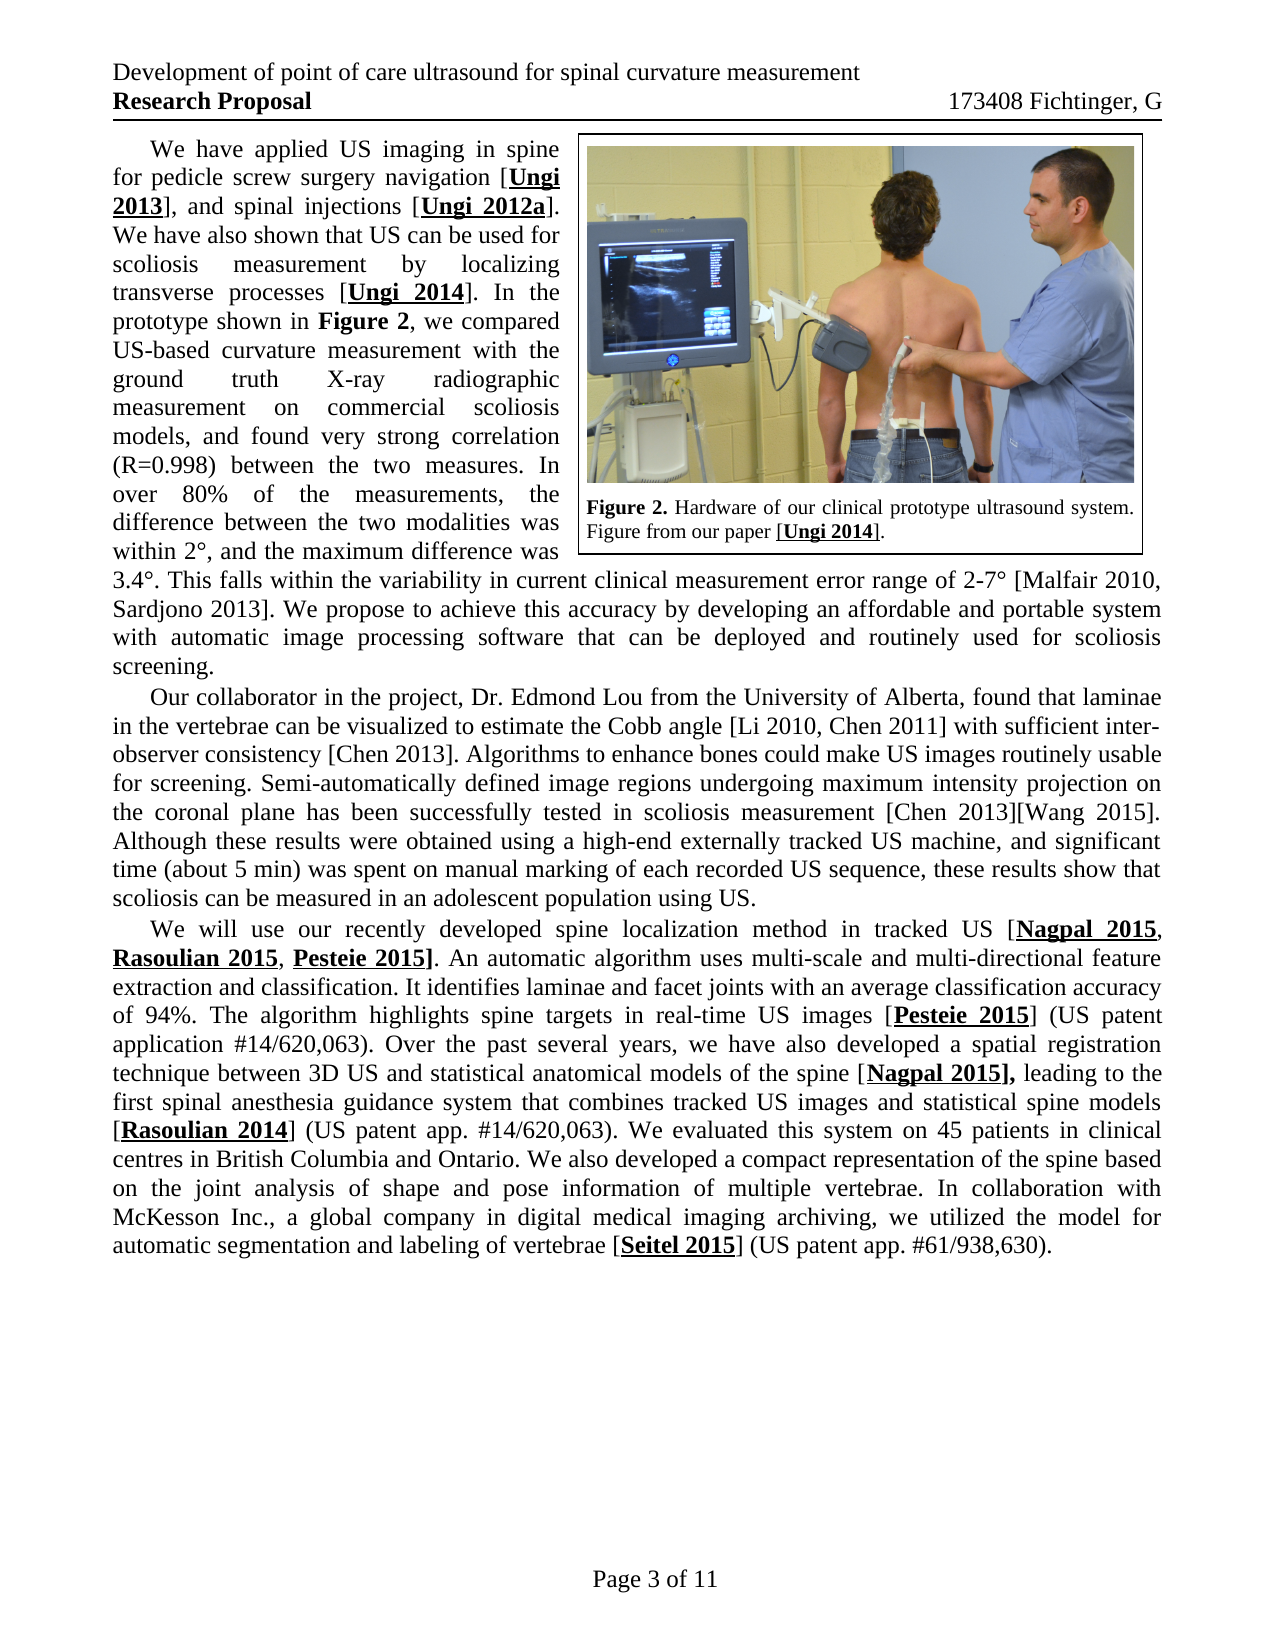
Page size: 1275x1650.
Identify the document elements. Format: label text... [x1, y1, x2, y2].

text Our collaborator in the project, Dr. Edmond Lou from the University of Alberta, found that laminae in the vertebrae can be visualized to estimate the Cobb angle [Li 2010, Chen 2011] with sufficient inter-observer consistency [Chen 2013]. Algorithms to enhance bones could make US images routinely usable for screening. Semi-automatically defined image regions undergoing maximum intensity projection on the coronal plane has been successfully tested in scoliosis measurement [Chen 2013][Wang 2015]. Although these results were obtained using a high-end externally tracked US machine, and significant time (about 5 min) was spent on manual marking of each recorded US sequence, these results show that scoliosis can be measured in an adolescent population using US. [112, 682, 1162, 912]
text We will use our recently developed spine localization method in tracked US [Nagpal 2015, Rasoulian 2015, Pesteie 2015]. An automatic algorithm uses multi-scale and multi-directional feature extraction and classification. It identifies laminae and facet joints with an average classification accuracy of 94%. The algorithm highlights spine targets in real-time US images [Pesteie 2015] (US patent application #14/620,063). Over the past several years, we have also developed a spatial registration technique between 3D US and statistical anatomical models of the spine [Nagpal 2015], leading to the first spinal anesthesia guidance system that combines tracked US images and statistical spine models [Rasoulian 2014] (US patent app. #14/620,063). We evaluated this system on 45 patients in clinical centres in British Columbia and Ontario. We also developed a compact representation of the spine based on the joint analysis of shape and pose information of multiple vertebrae. In collaboration with McKesson Inc., a global company in digital medical imaging archiving, we utilized the model for automatic segmentation and labeling of vertebrae [Seitel 2015] (US patent app. #61/938,630). [112, 914, 1162, 1259]
text We have applied US imaging in spine for pedicle screw surgery navigation [Ungi 2013], and spinal injections [Ungi 2012a]. We have also shown that US can be used for scoliosis measurement by localizing transverse processes [Ungi 2014]. In the prototype shown in Figure 2, we compared US-based curvature measurement with the ground truth X-ray radiographic measurement on commercial scoliosis models, and found very strong correlation (R=0.998) between the two measures. In over 80% of the measurements, the difference between the two modalities was within 2°, and the maximum difference was 3.4°. This falls within the variability in current clinical measurement error range of 2-7° [Malfair 2010, Sardjono 2013]. We propose to achieve this accuracy by developing an affordable and portable system with automatic image processing software that can be deployed and routinely used for scoliosis screening. [112, 134, 1162, 680]
